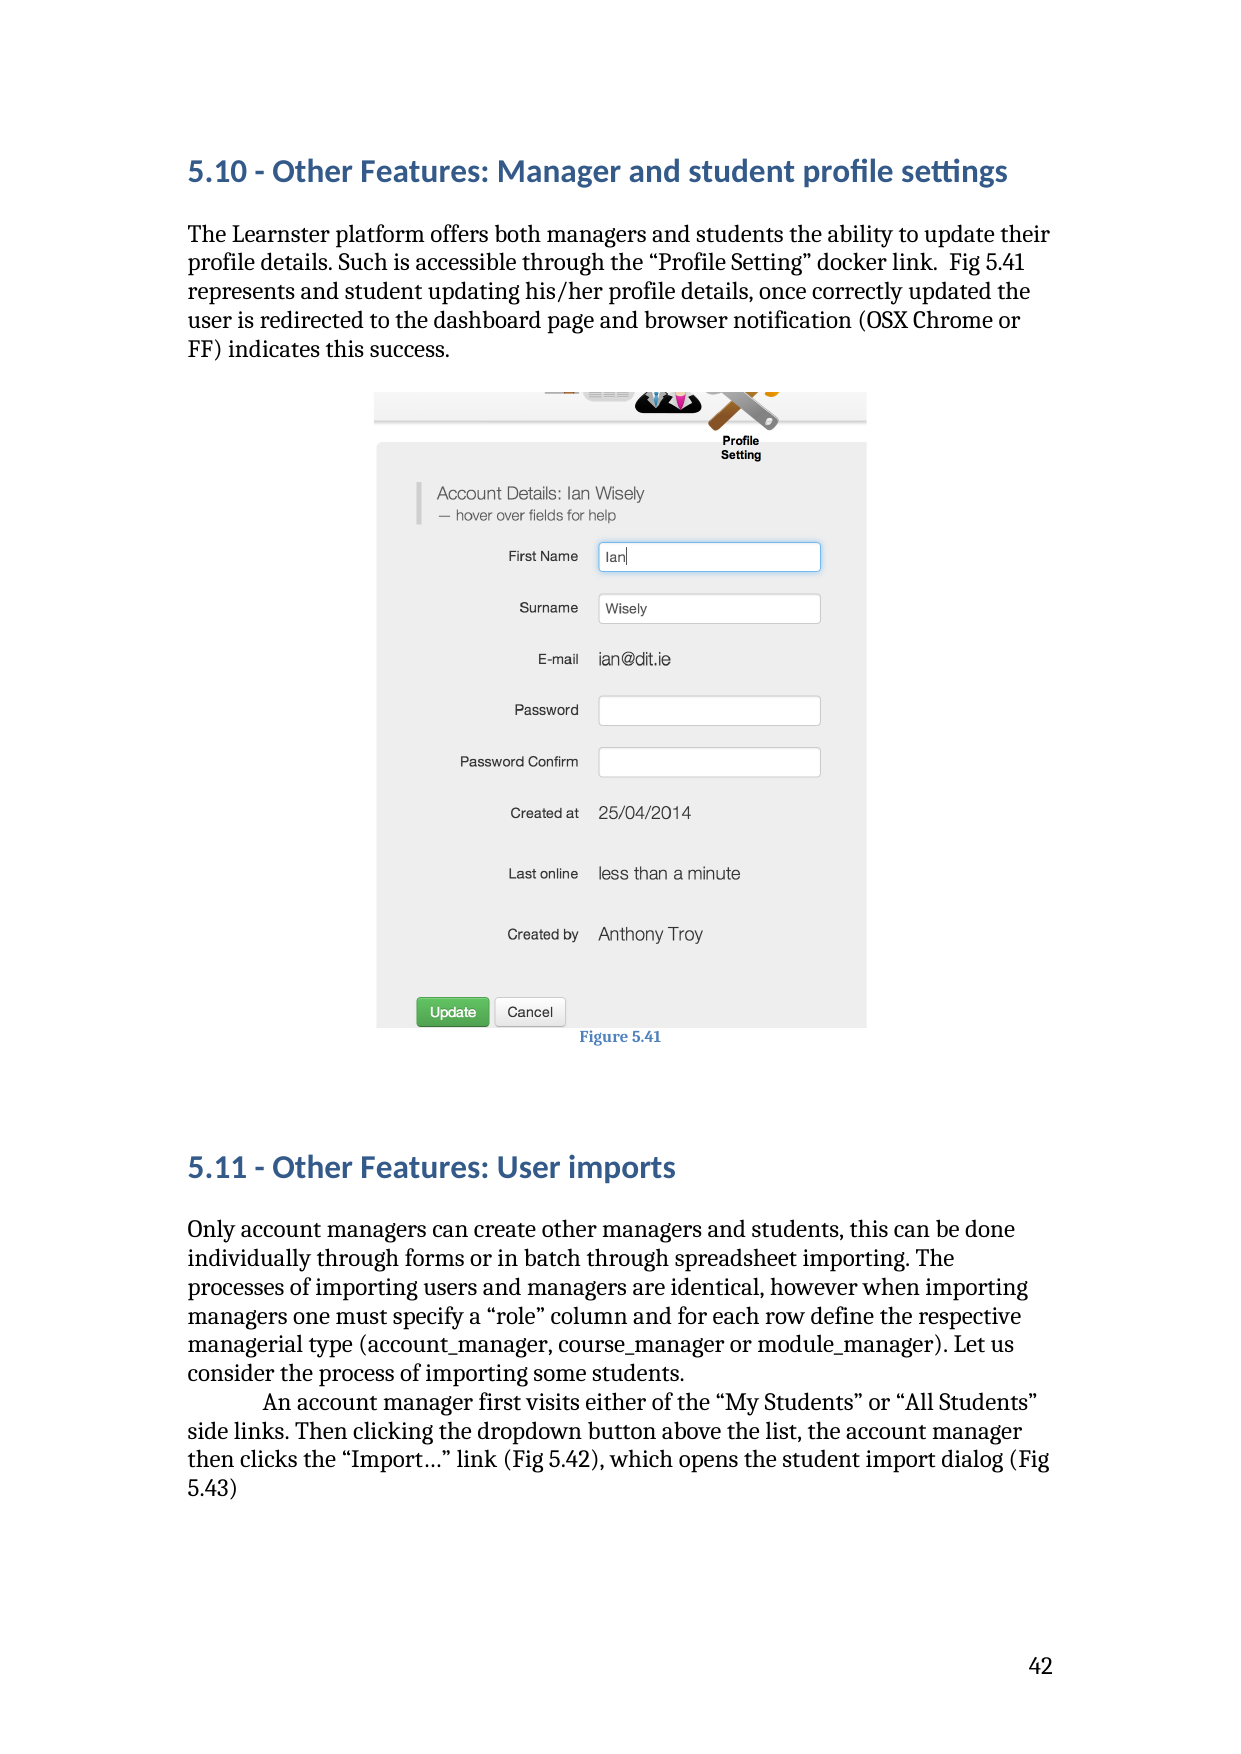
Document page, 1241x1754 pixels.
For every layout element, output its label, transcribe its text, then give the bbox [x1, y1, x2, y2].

text Figure 5.41 [187, 1027, 1053, 1046]
picture [373, 392, 867, 1028]
subtitle 5.11 - Other Features: User imports [187, 1146, 1053, 1187]
text Only account managers can create other managers and students, this can be done individually through forms or in batch through spreadsheet importing. The processes of importing users and managers are identical, however when importing managers one must specify a “role” column and for each row define the respective managerial type (account_manager, course_manager or module_manager). Let us consider the process of importing some students. [187, 1215, 1053, 1388]
text An account manager first visits either of the “My Students” or “All Students” side links. Then clicking the dropdown button above the list, the account manager then clicks the “Import…” link (Fig 5.42), which opens the student import dialog (Fig 5.43) [187, 1388, 1053, 1503]
text The Learnster platform offers both managers and students the ability to update their profile details. Such is accessible through the “Profile Setting” docker link. Fig 5.41 represents and student updating his/her profile details, once correctly updated the user is redirected to the dashboard page and browser notification (OSX Chrome or FF) indicates this success. [187, 219, 1053, 363]
subtitle 5.10 - Other Features: Manager and student profile settings [187, 150, 1053, 191]
